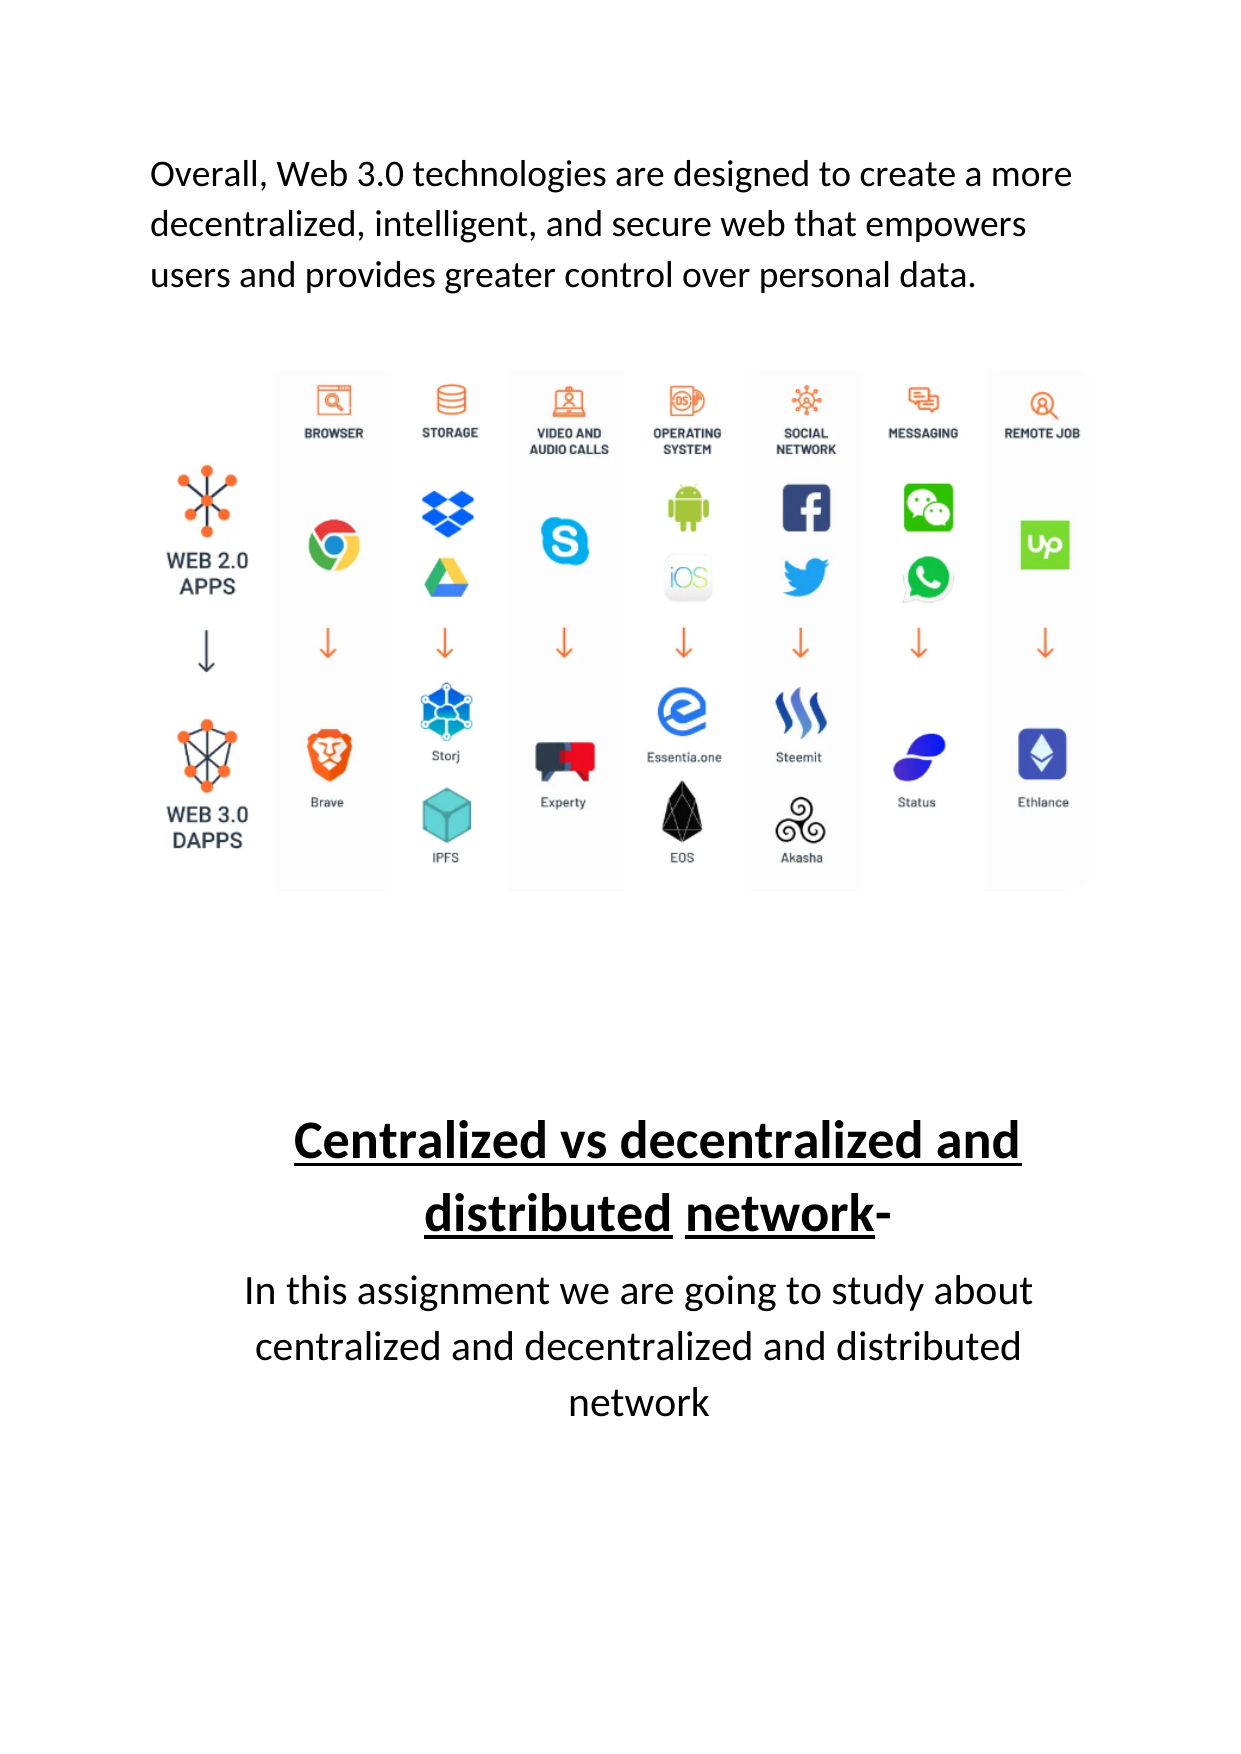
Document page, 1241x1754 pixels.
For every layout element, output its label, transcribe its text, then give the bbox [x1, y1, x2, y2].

text Centralized vs decentralized and distributed network- [225, 1106, 1090, 1245]
text In this assignment we are going to study about centralized and decentralized and distributed network [187, 1264, 1090, 1427]
picture [150, 366, 1091, 903]
text Overall, Web 3.0 technologies are designed to create a more decentralized, intelligent, and secure web that empowers users and provides greater control over personal data. [150, 150, 1090, 297]
